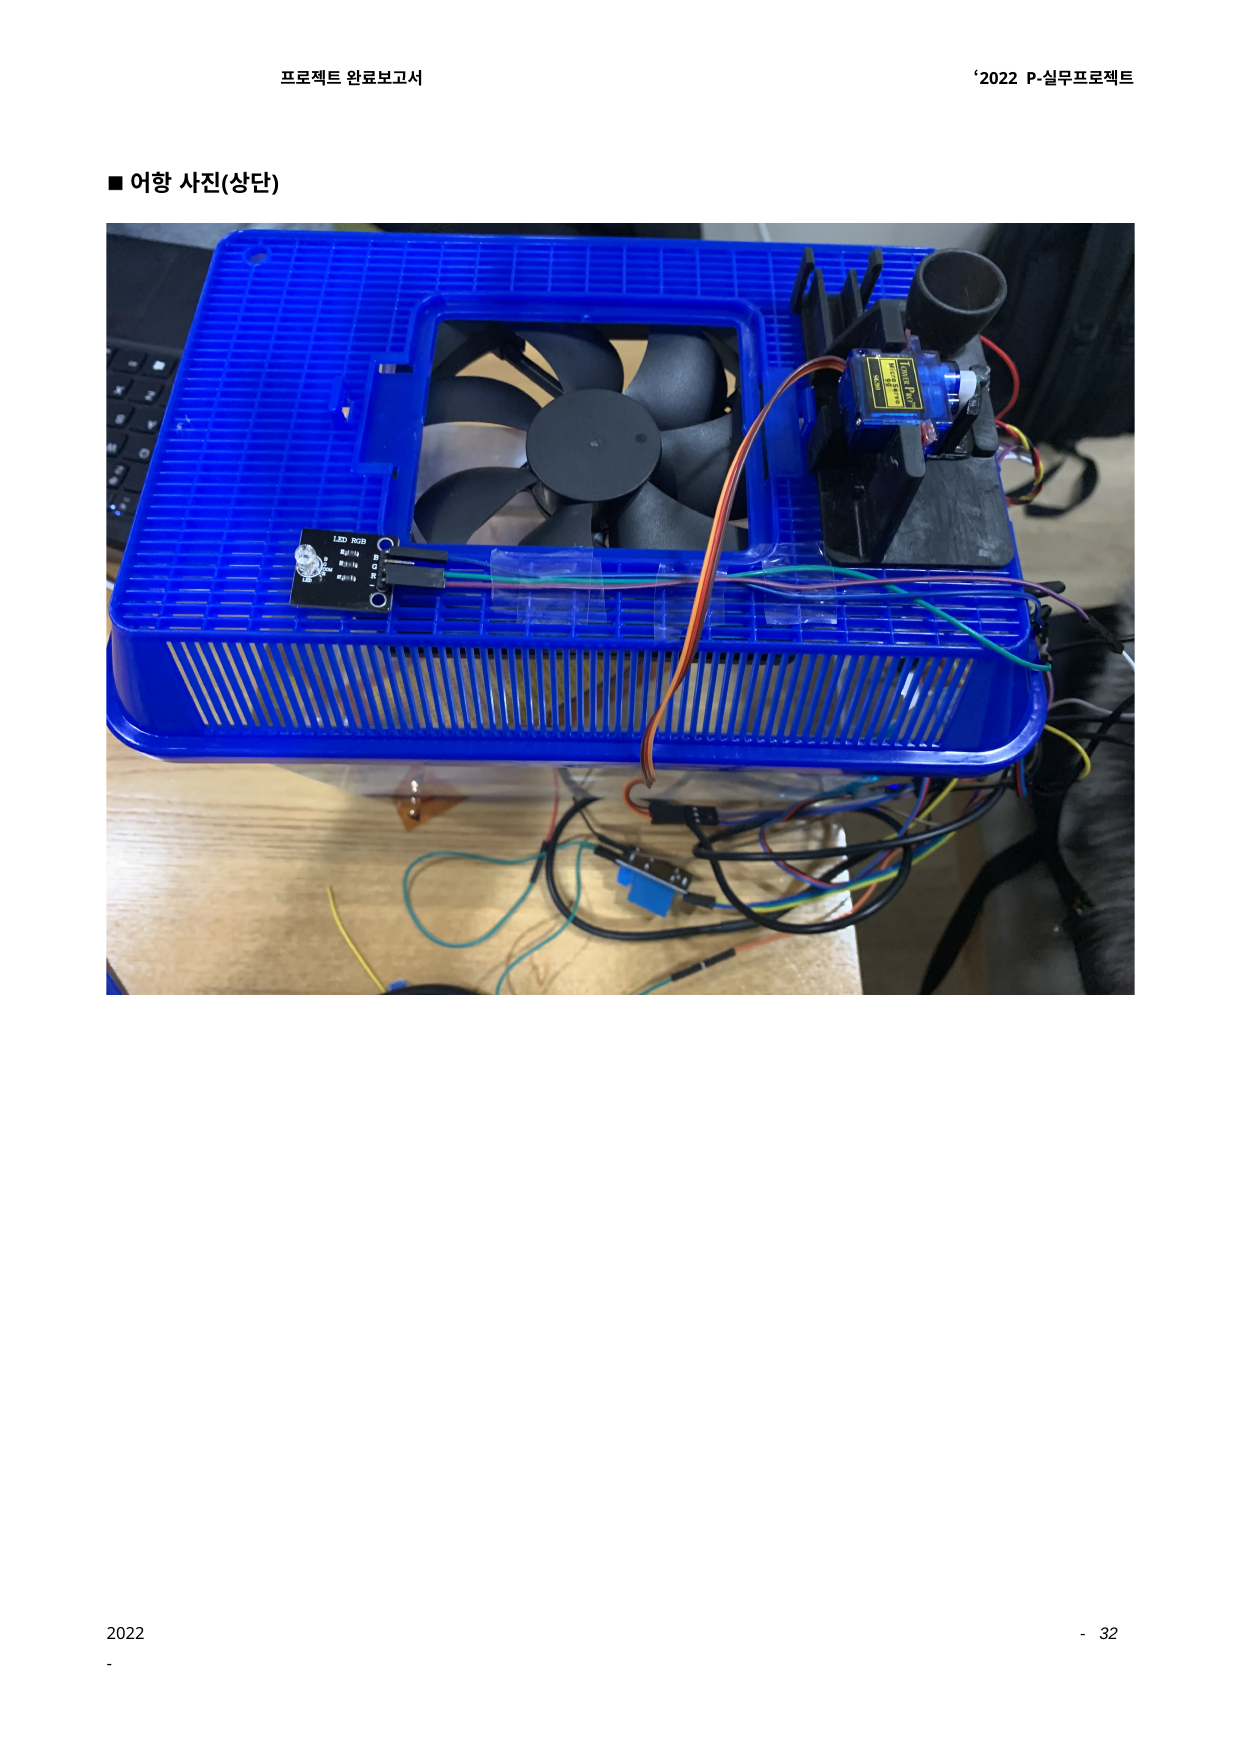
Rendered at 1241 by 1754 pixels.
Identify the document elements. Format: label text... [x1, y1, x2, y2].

picture [106, 223, 1135, 995]
list 어항 사진(상단) [106, 165, 1134, 198]
